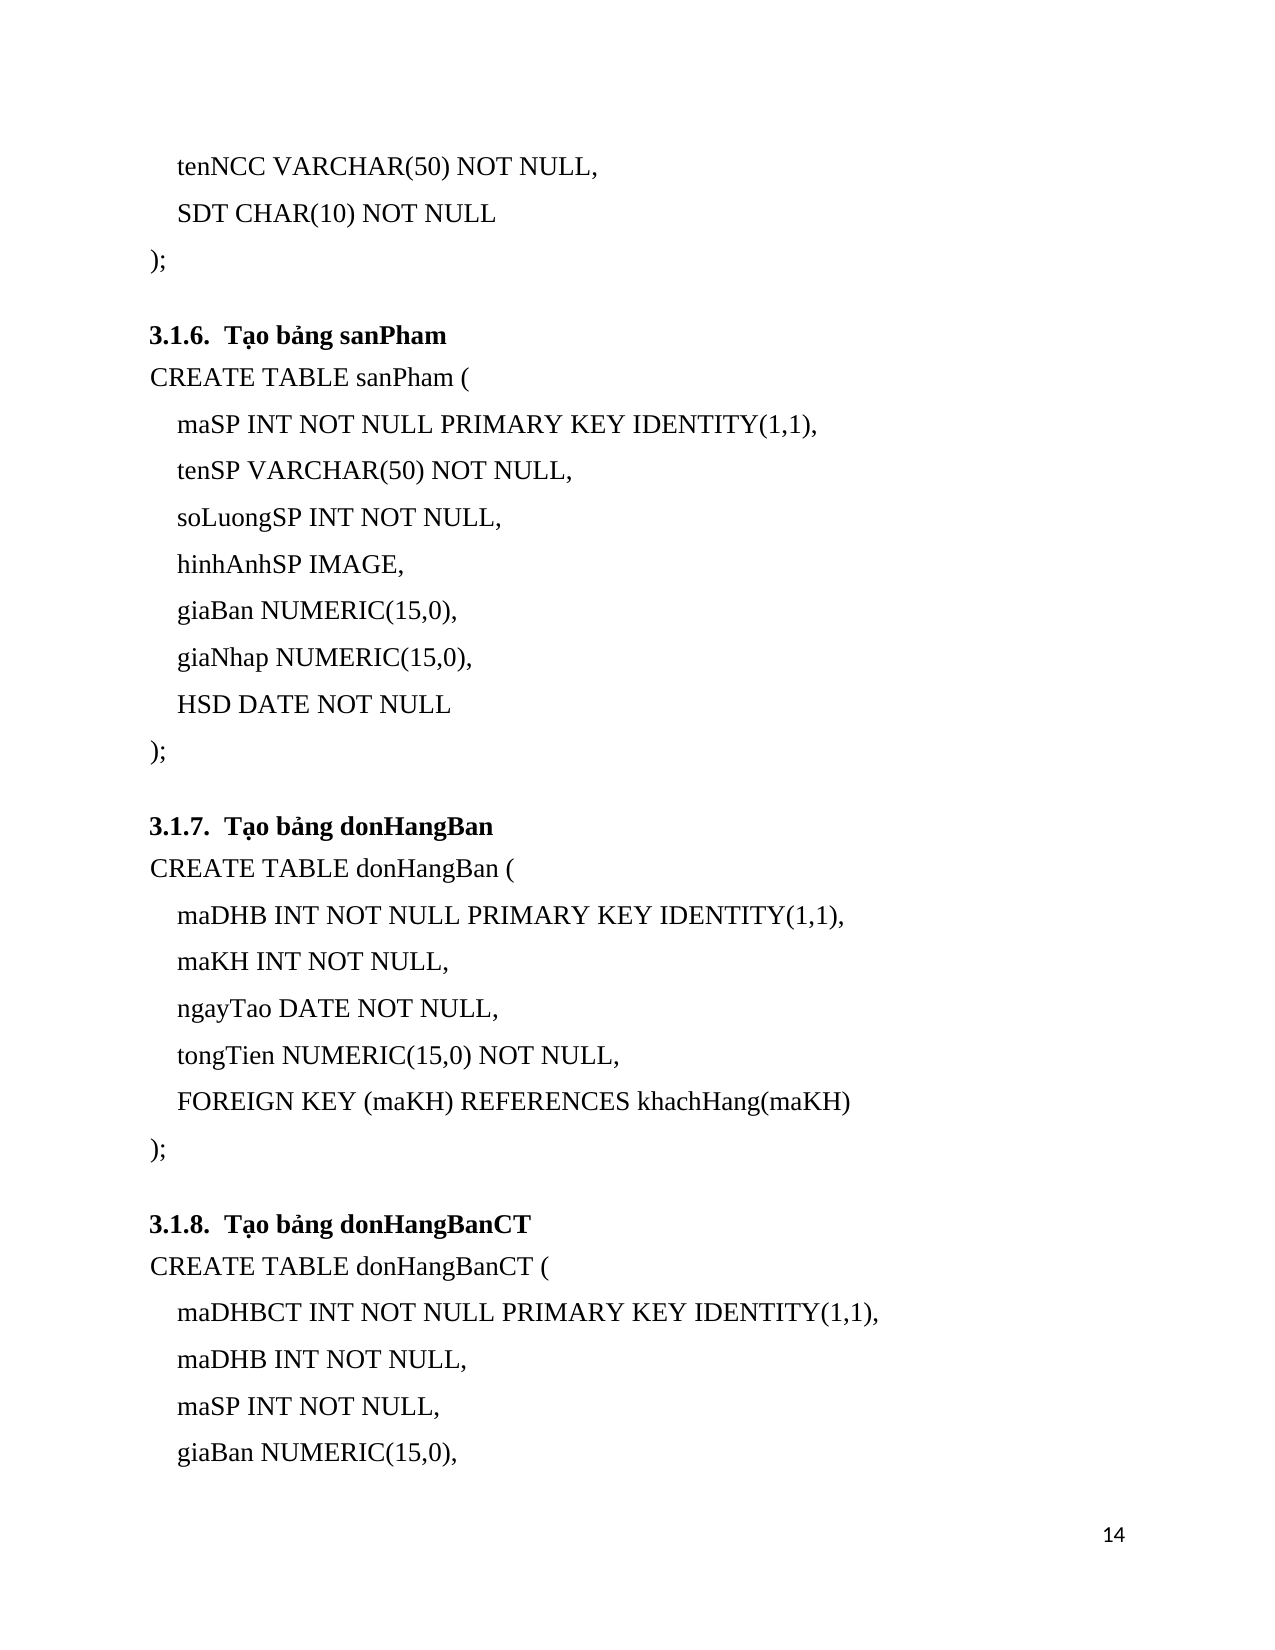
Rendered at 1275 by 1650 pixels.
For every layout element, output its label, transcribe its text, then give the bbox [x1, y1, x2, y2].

subtitle Tạo bảng sanPham [149, 319, 1125, 350]
text tongTien NUMERIC(15,0) NOT NULL, [150, 1039, 1125, 1070]
text tenNCC VARCHAR(50) NOT NULL, [150, 150, 1125, 181]
text CREATE TABLE donHangBanCT ( [150, 1250, 1125, 1281]
text FOREIGN KEY (maKH) REFERENCES khachHang(maKH) [150, 1085, 1125, 1117]
text ngayTao DATE NOT NULL, [150, 992, 1125, 1023]
text HSD DATE NOT NULL [150, 688, 1125, 719]
text ); [150, 734, 1125, 766]
subtitle Tạo bảng donHangBanCT [149, 1208, 1125, 1239]
text tenSP VARCHAR(50) NOT NULL, [150, 454, 1125, 486]
text CREATE TABLE donHangBan ( [150, 852, 1125, 883]
text maDHB INT NOT NULL PRIMARY KEY IDENTITY(1,1), [150, 899, 1125, 930]
text ); [150, 243, 1125, 274]
text maDHB INT NOT NULL, [150, 1343, 1125, 1374]
text maSP INT NOT NULL, [150, 1390, 1125, 1421]
text maKH INT NOT NULL, [150, 945, 1125, 977]
text ); [150, 1132, 1125, 1163]
text SDT CHAR(10) NOT NULL [150, 197, 1125, 228]
text giaBan NUMERIC(15,0), [150, 1436, 1125, 1468]
text giaBan NUMERIC(15,0), [150, 594, 1125, 626]
text hinhAnhSP IMAGE, [150, 548, 1125, 579]
text maSP INT NOT NULL PRIMARY KEY IDENTITY(1,1), [150, 408, 1125, 439]
text CREATE TABLE sanPham ( [150, 361, 1125, 392]
text soLuongSP INT NOT NULL, [150, 501, 1125, 532]
subtitle Tạo bảng donHangBan [149, 810, 1125, 841]
text maDHBCT INT NOT NULL PRIMARY KEY IDENTITY(1,1), [150, 1296, 1125, 1328]
text giaNhap NUMERIC(15,0), [150, 641, 1125, 672]
